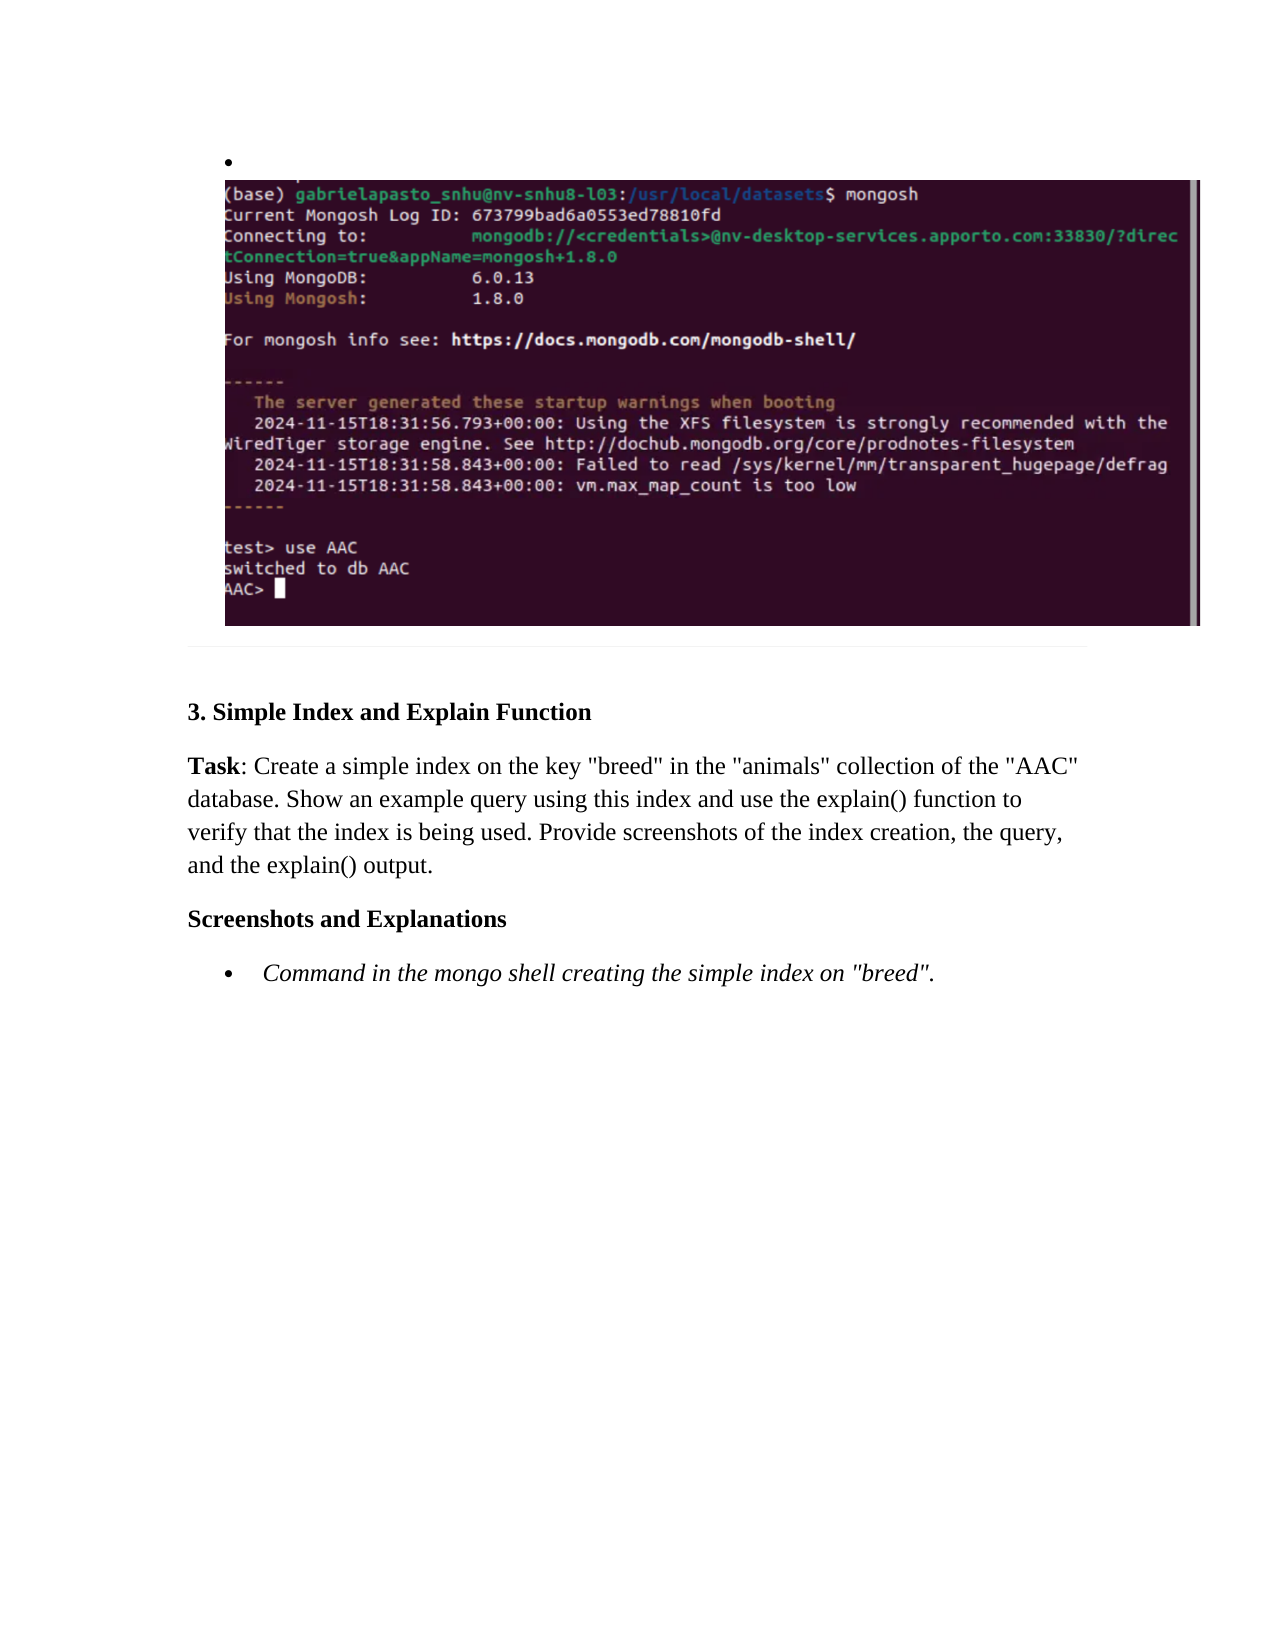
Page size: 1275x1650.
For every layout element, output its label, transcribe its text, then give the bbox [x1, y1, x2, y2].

picture [225, 180, 1200, 626]
text Task: Create a simple index on the key "breed" in the "animals" collection of the "AAC" database. Show an example query using this index and use the explain() function to verify that the index is being used. Provide screenshots of the index creation, the query, and the explain() output. [187, 751, 1087, 879]
text 3. Simple Index and Explain Function [187, 697, 1087, 726]
text Screenshots and Explanations [187, 904, 1087, 933]
list Command in the mongo shell creating the simple index on "breed". [225, 958, 1087, 986]
